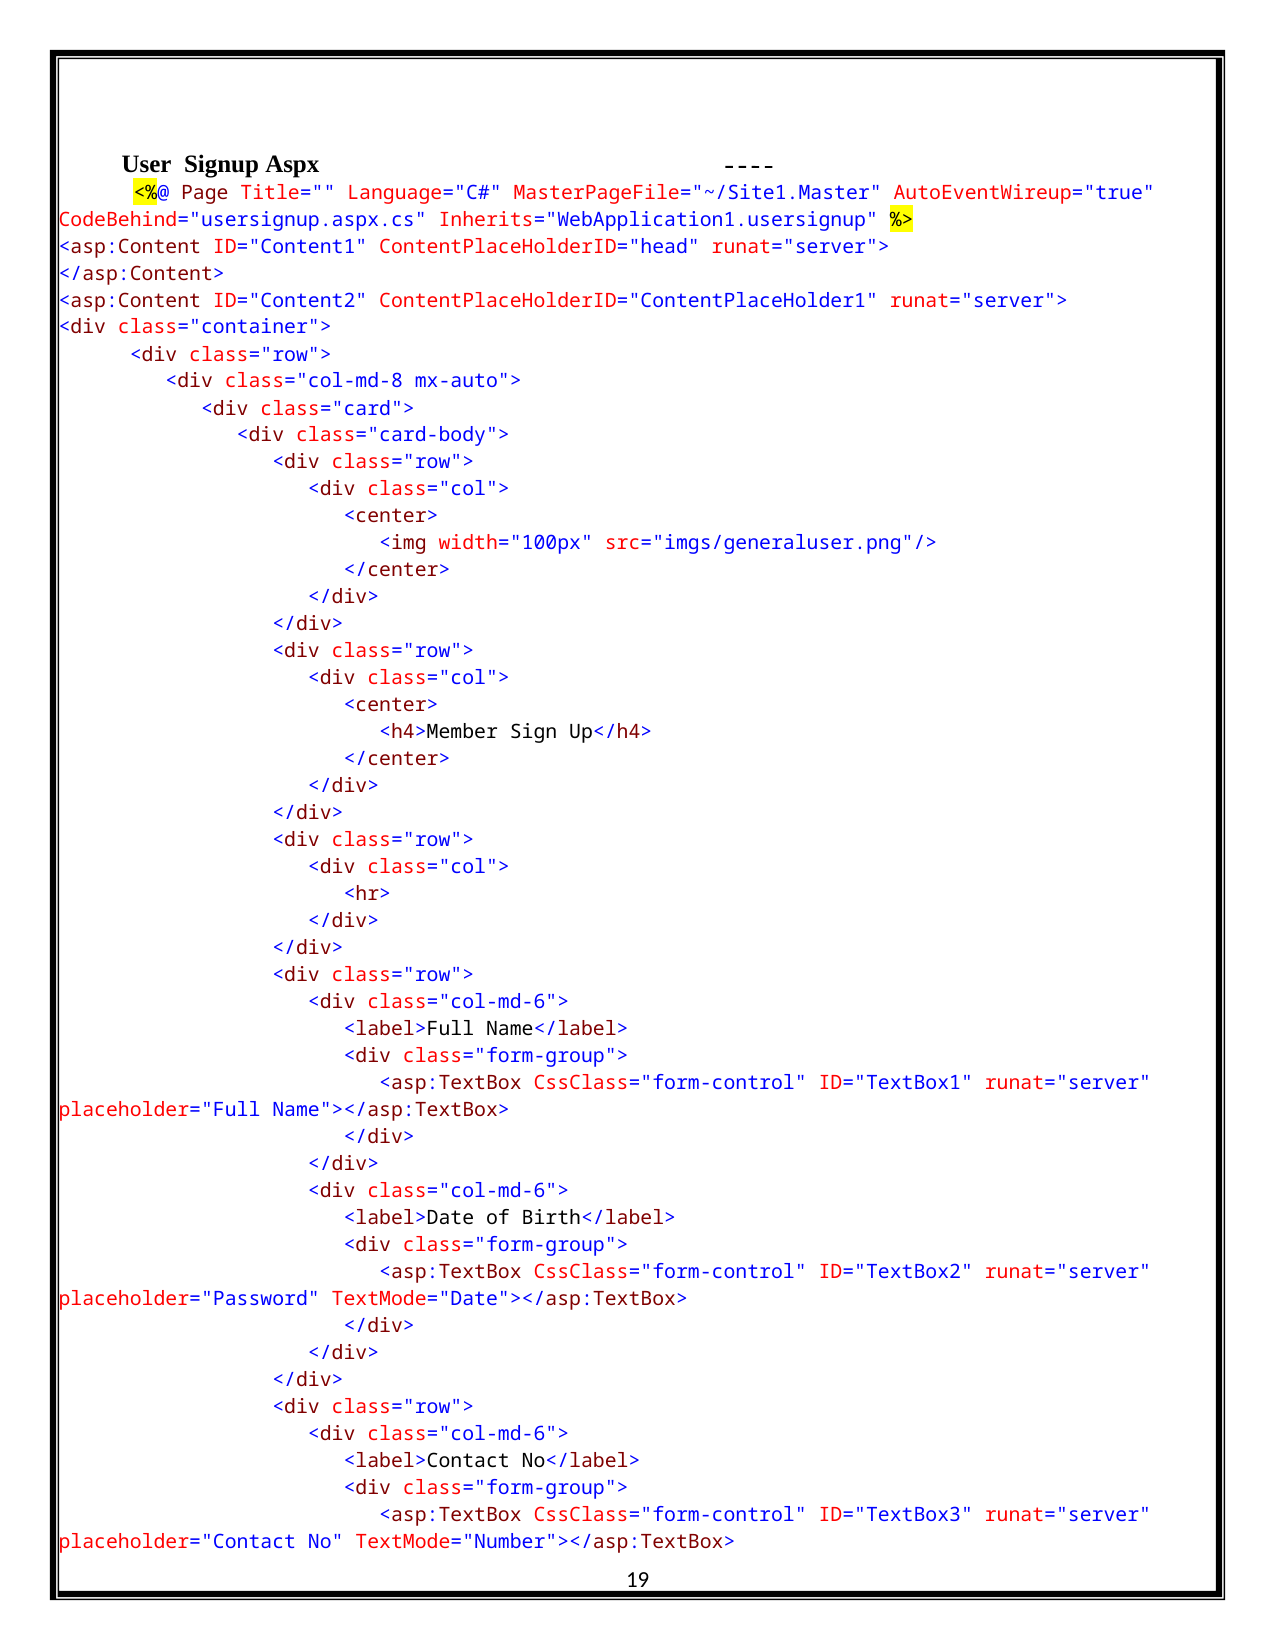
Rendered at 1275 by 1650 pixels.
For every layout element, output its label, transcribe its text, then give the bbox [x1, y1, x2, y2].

text </div> [58, 771, 1217, 798]
text <%@ Page Title="" Language="C#" MasterPageFile="~/Site1.Master" AutoEventWireup="true" CodeBehind="usersignup.aspx.cs" Inherits="WebApplication1.usersignup" %> [58, 178, 1217, 232]
text <div class="row"> [58, 637, 1217, 663]
text <asp:TextBox CssClass="form-control" ID="TextBox2" runat="server" placeholder="Password" TextMode="Date"></asp:TextBox> [58, 1257, 1217, 1311]
text User Signup Aspx [121, 149, 731, 178]
text <div class="card"> [58, 394, 1217, 421]
text <div class="container"> [58, 313, 1217, 340]
text <asp:TextBox CssClass="form-control" ID="TextBox3" runat="server" placeholder="Contact No" TextMode="Number"></asp:TextBox> [58, 1500, 1217, 1554]
text </asp:Content> [58, 259, 1217, 286]
text <div class="col"> [58, 852, 1217, 879]
text <div class="col-md-6"> [58, 1419, 1217, 1446]
text </div> [58, 798, 1217, 825]
text <label>Contact No</label> [58, 1446, 1217, 1473]
text </div> [58, 1365, 1217, 1392]
text </div> [58, 1338, 1217, 1365]
text </div> [58, 583, 1217, 609]
text <label>Date of Birth</label> [58, 1203, 1217, 1230]
text </div> [58, 1122, 1217, 1149]
text <div class="col-md-6"> [58, 987, 1217, 1014]
text <div class="col"> [58, 663, 1217, 691]
text </center> [58, 744, 1217, 771]
text <div class="col-md-6"> [58, 1176, 1217, 1203]
text </center> [58, 556, 1217, 583]
text </div> [58, 1311, 1217, 1338]
text <div class="row"> [58, 960, 1217, 987]
text <div class="form-group"> [58, 1473, 1217, 1500]
text </div> [58, 609, 1217, 637]
text <asp:Content ID="Content1" ContentPlaceHolderID="head" runat="server"> [58, 232, 1217, 259]
text <img width="100px" src="imgs/generaluser.png"/> [58, 529, 1217, 556]
text <div class="form-group"> [58, 1041, 1217, 1068]
text <hr> [58, 879, 1217, 906]
text <div class="row"> [58, 448, 1217, 475]
text <h4>Member Sign Up</h4> [58, 717, 1217, 744]
text <div class="row"> [58, 340, 1217, 367]
text <div class="col-md-8 mx-auto"> [58, 367, 1217, 394]
text <asp:Content ID="Content2" ContentPlaceHolderID="ContentPlaceHolder1" runat="server"> [58, 286, 1217, 313]
text <div class="col"> [58, 475, 1217, 502]
text <div class="row"> [58, 1392, 1217, 1419]
text <div class="row"> [58, 825, 1217, 852]
text <center> [58, 691, 1217, 717]
text <div class="form-group"> [58, 1230, 1217, 1257]
text <label>Full Name</label> [58, 1014, 1217, 1041]
text <div class="card-body"> [58, 421, 1217, 448]
text </div> [58, 933, 1217, 960]
text </div> [58, 1149, 1217, 1176]
text <center> [58, 502, 1217, 529]
text </div> [58, 906, 1217, 933]
text <asp:TextBox CssClass="form-control" ID="TextBox1" runat="server" placeholder="Full Name"></asp:TextBox> [58, 1068, 1217, 1122]
